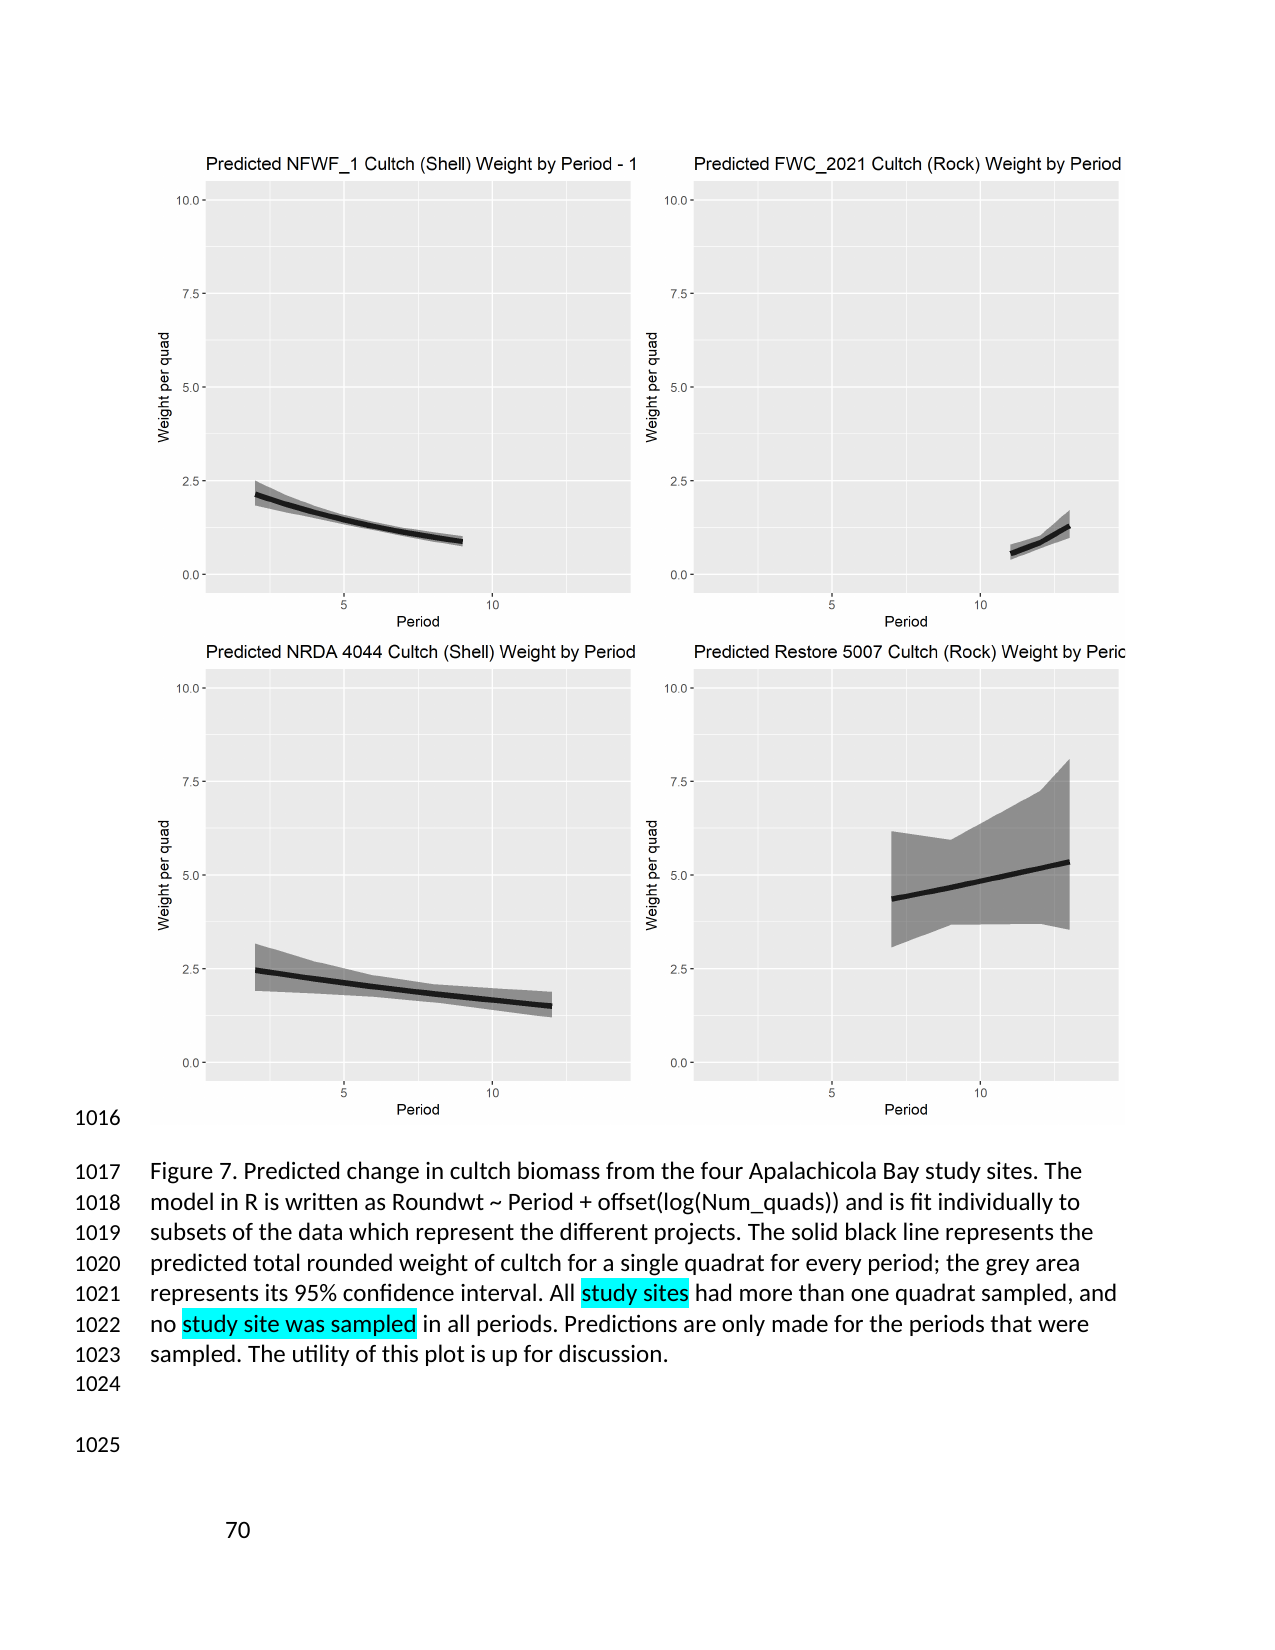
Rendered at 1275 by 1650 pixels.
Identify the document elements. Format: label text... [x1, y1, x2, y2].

picture [150, 150, 1125, 1125]
text Figure 7. Predicted change in cultch biomass from the four Apalachicola Bay study sites. The model in R is written as Roundwt ~ Period + offset(log(Num_quads)) and is fit individually to subsets of the data which represent the different projects. The solid black line represents the predicted total rounded weight of cultch for a single quadrat for every period; the grey area represents its 95% confidence interval. All study sites had more than one quadrat sampled, and no study site was sampled in all periods. Predictions are only made for the periods that were sampled. The utility of this plot is up for discussion. [150, 1156, 1125, 1369]
